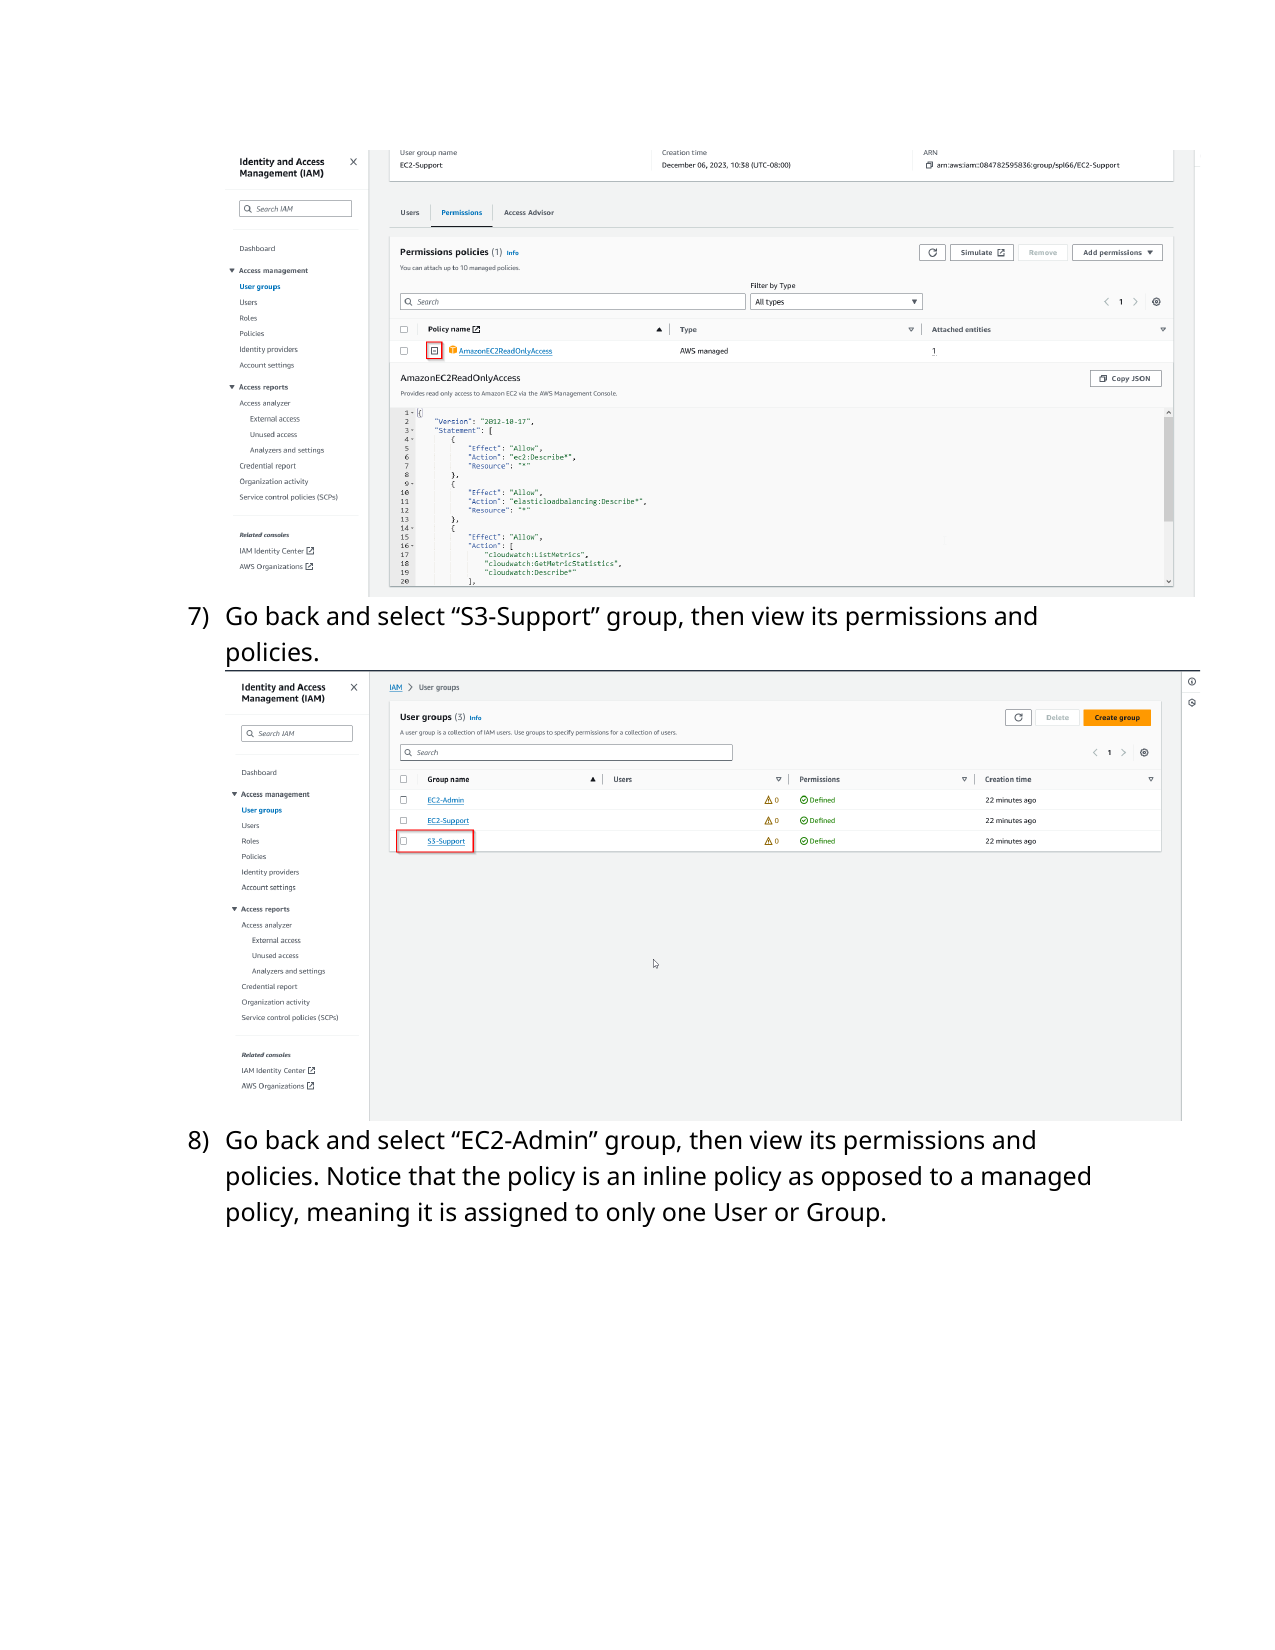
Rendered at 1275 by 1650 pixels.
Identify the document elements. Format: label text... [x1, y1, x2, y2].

picture [225, 150, 1200, 597]
list Go back and select “EC2-Admin” group, then view its permissions and policies. Notice that the policy is an inline policy as opposed to a managed policy, meaning it is assigned to only one User or Group. [187, 1122, 1125, 1228]
list Go back and select “S3-Support” group, then view its permissions and policies. [187, 599, 1125, 669]
picture [225, 670, 1200, 1121]
